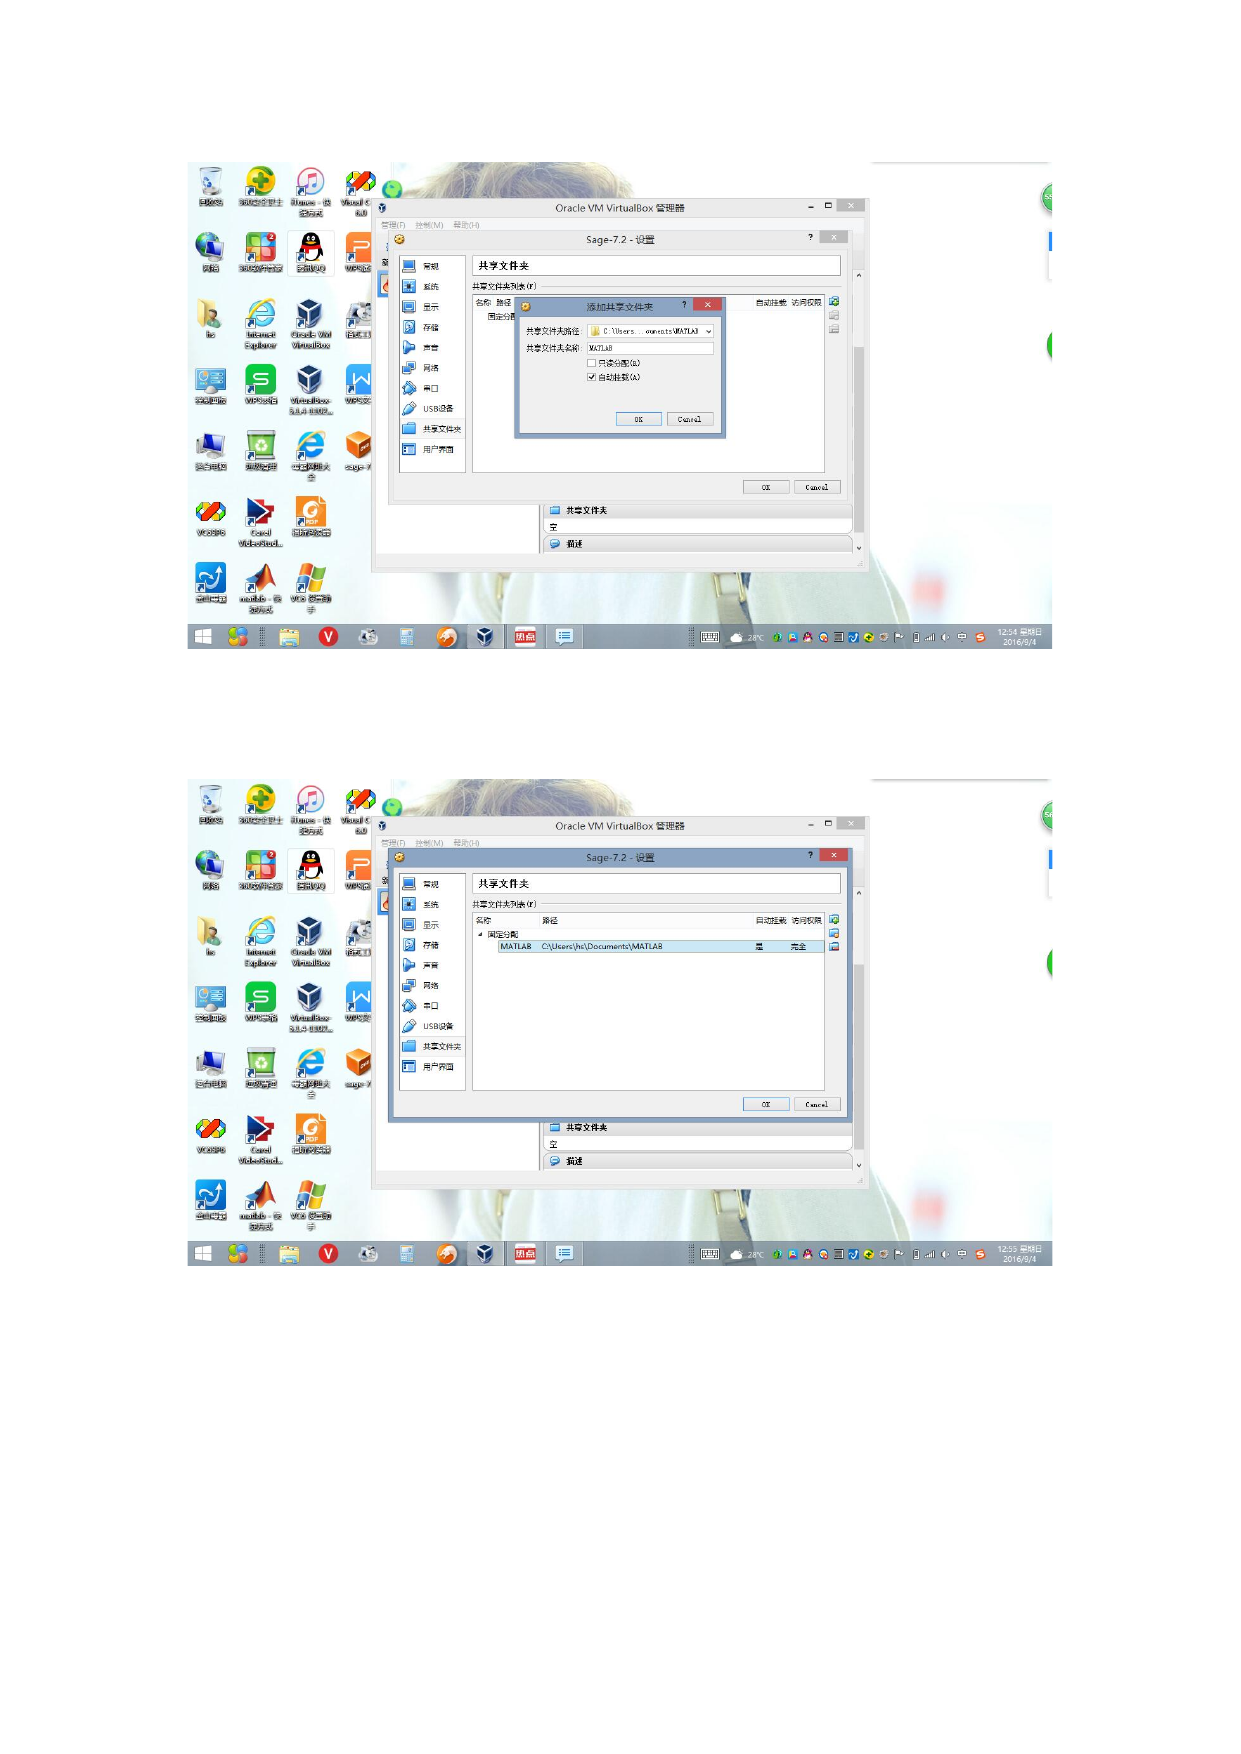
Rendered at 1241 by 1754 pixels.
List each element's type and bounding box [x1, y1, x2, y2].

picture [187, 162, 1053, 649]
picture [187, 779, 1053, 1266]
